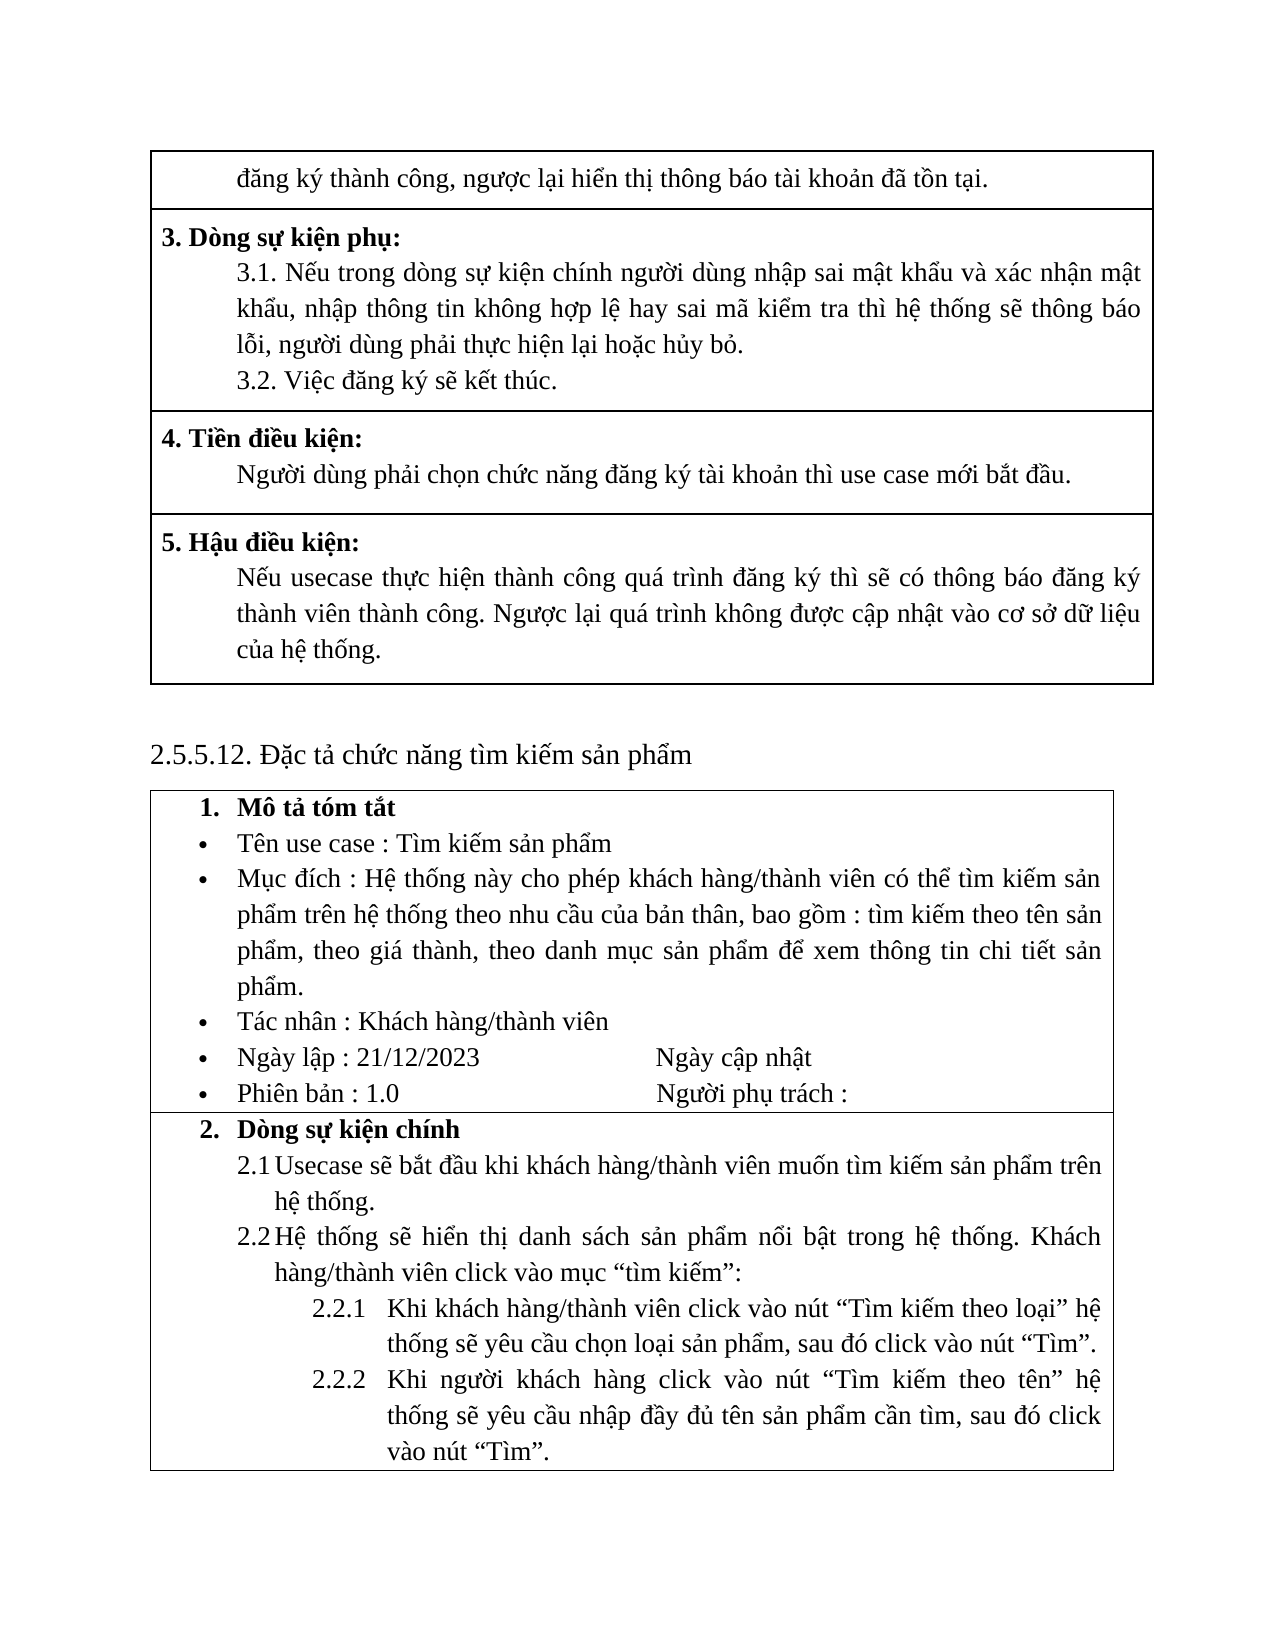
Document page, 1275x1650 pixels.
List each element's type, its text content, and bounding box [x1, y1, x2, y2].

table_header Mô tả tóm tắt Tên use case : Tìm kiếm sản phẩm Mục đích : Hệ thống này cho phép khách hàng/thành viên có thể tìm kiếm sản phẩm trên hệ thống theo nhu cầu của bản thân, bao gồm : tìm kiếm theo tên sản phẩm, theo giá thành, theo danh mục sản phẩm để xem thông tin chi tiết sản phẩm. Tác nhân : Khách hàng/thành viên Ngày lập : 21/12/2023 Ngày cập nhật Phiên bản : 1.0 Người phụ trách : [151, 791, 1113, 1112]
table_cell 5. Hậu điều kiện: Nếu usecase thực hiện thành công quá trình đăng ký thì sẽ có thông báo đăng ký thành viên thành công. Ngược lại quá trình không được cập nhật vào cơ sở dữ liệu của hệ thống. [152, 515, 1152, 683]
text 2.5.5.12. Đặc tả chức năng tìm kiếm sản phẩm [150, 737, 1125, 771]
table_cell Dòng sự kiện chính Usecase sẽ bắt đầu khi khách hàng/thành viên muốn tìm kiếm sản phẩm trên hệ thống. Hệ thống sẽ hiển thị danh sách sản phẩm nổi bật trong hệ thống. Khách hàng/thành viên click vào mục “tìm kiếm”: Khi khách hàng/thành viên click vào nút “Tìm kiếm theo loại” hệ thống sẽ yêu cầu chọn loại sản phẩm, sau đó click vào nút “Tìm”. Khi người khách hàng click vào nút “Tìm kiếm theo tên” hệ thống sẽ yêu cầu nhập đầy đủ tên sản phẩm cần tìm, sau đó click vào nút “Tìm”. [151, 1113, 1113, 1470]
table_cell 3. Dòng sự kiện phụ: 3.1. Nếu trong dòng sự kiện chính người dùng nhập sai mật khẩu và xác nhận mật khẩu, nhập thông tin không hợp lệ hay sai mã kiểm tra thì hệ thống sẽ thông báo lỗi, người dùng phải thực hiện lại hoặc hủy bỏ. 3.2. Việc đăng ký sẽ kết thúc. [152, 210, 1152, 409]
table_cell 4. Tiền điều kiện: Người dùng phải chọn chức năng đăng ký tài khoản thì use case mới bắt đầu. [152, 412, 1152, 513]
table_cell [152, 152, 1152, 208]
